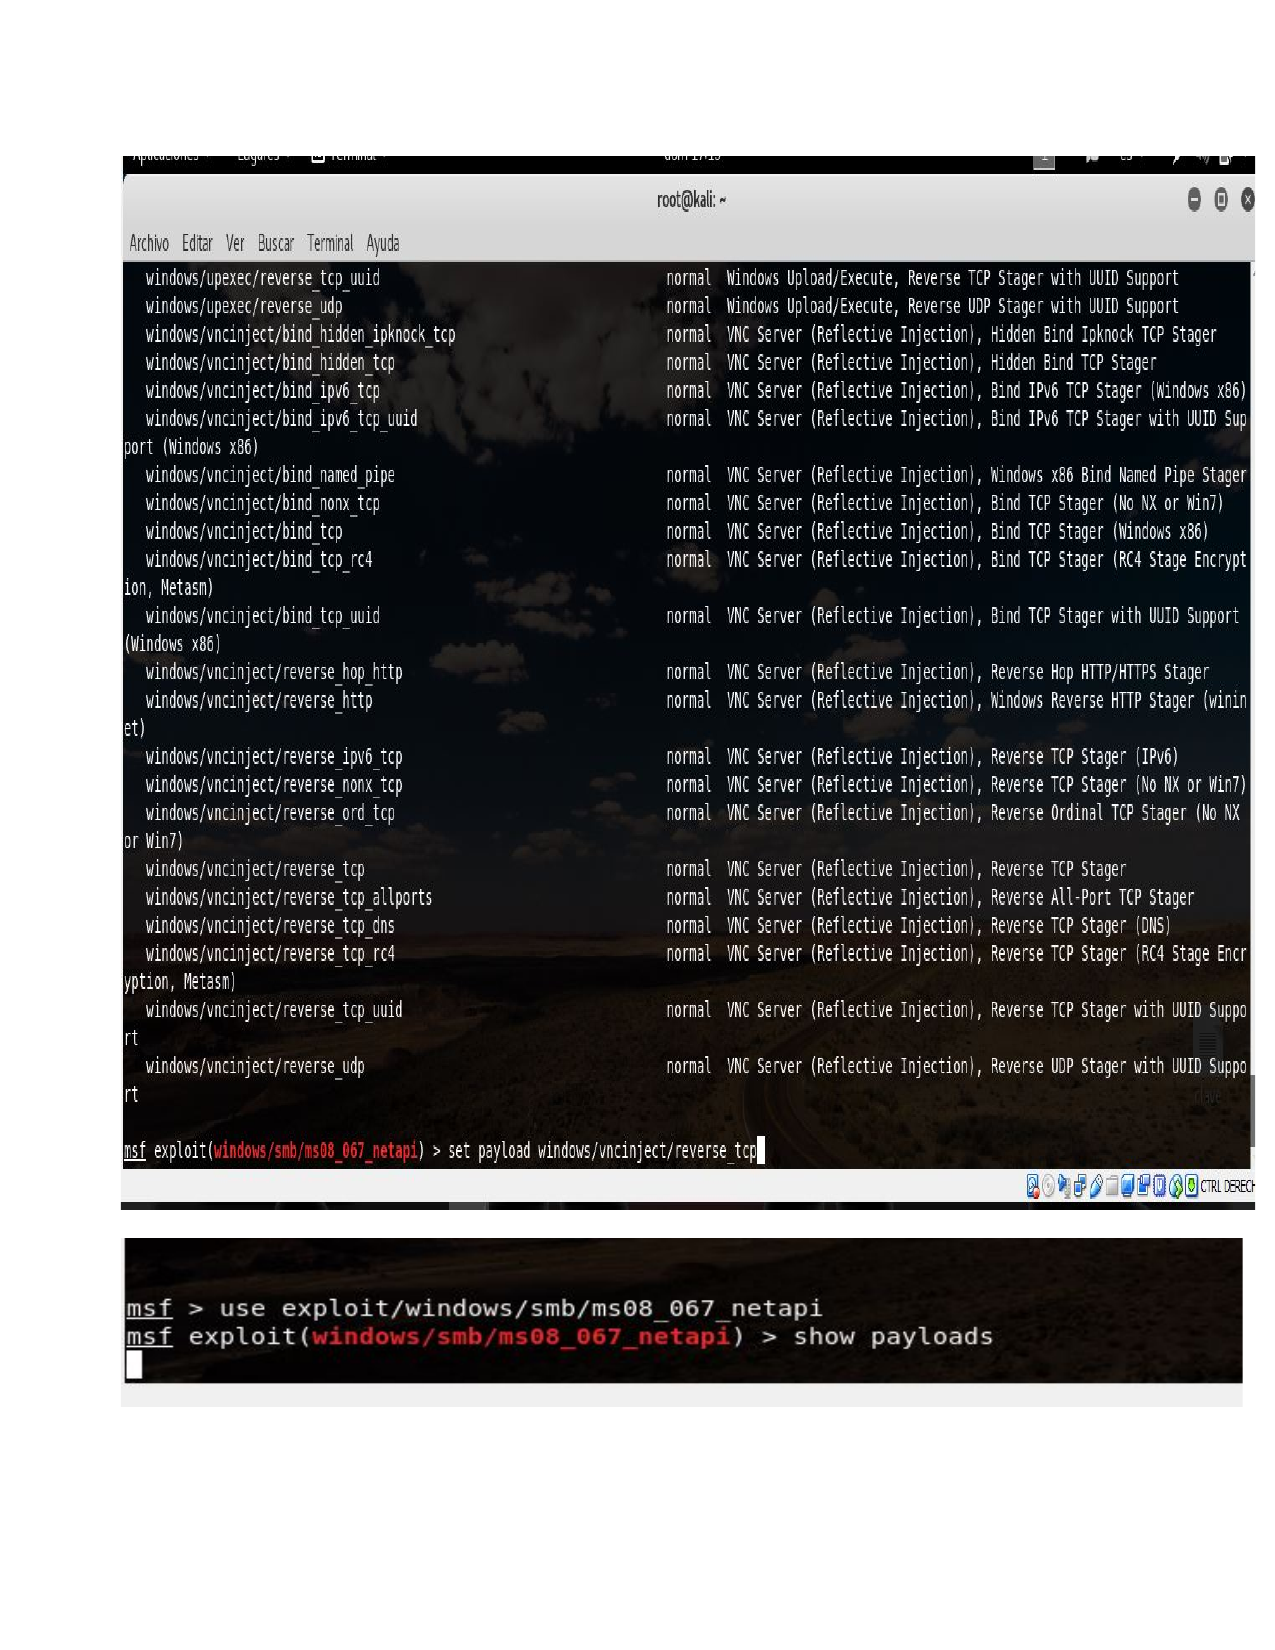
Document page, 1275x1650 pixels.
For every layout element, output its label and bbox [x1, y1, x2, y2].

picture [120, 156, 1256, 1210]
picture [120, 1238, 1243, 1407]
